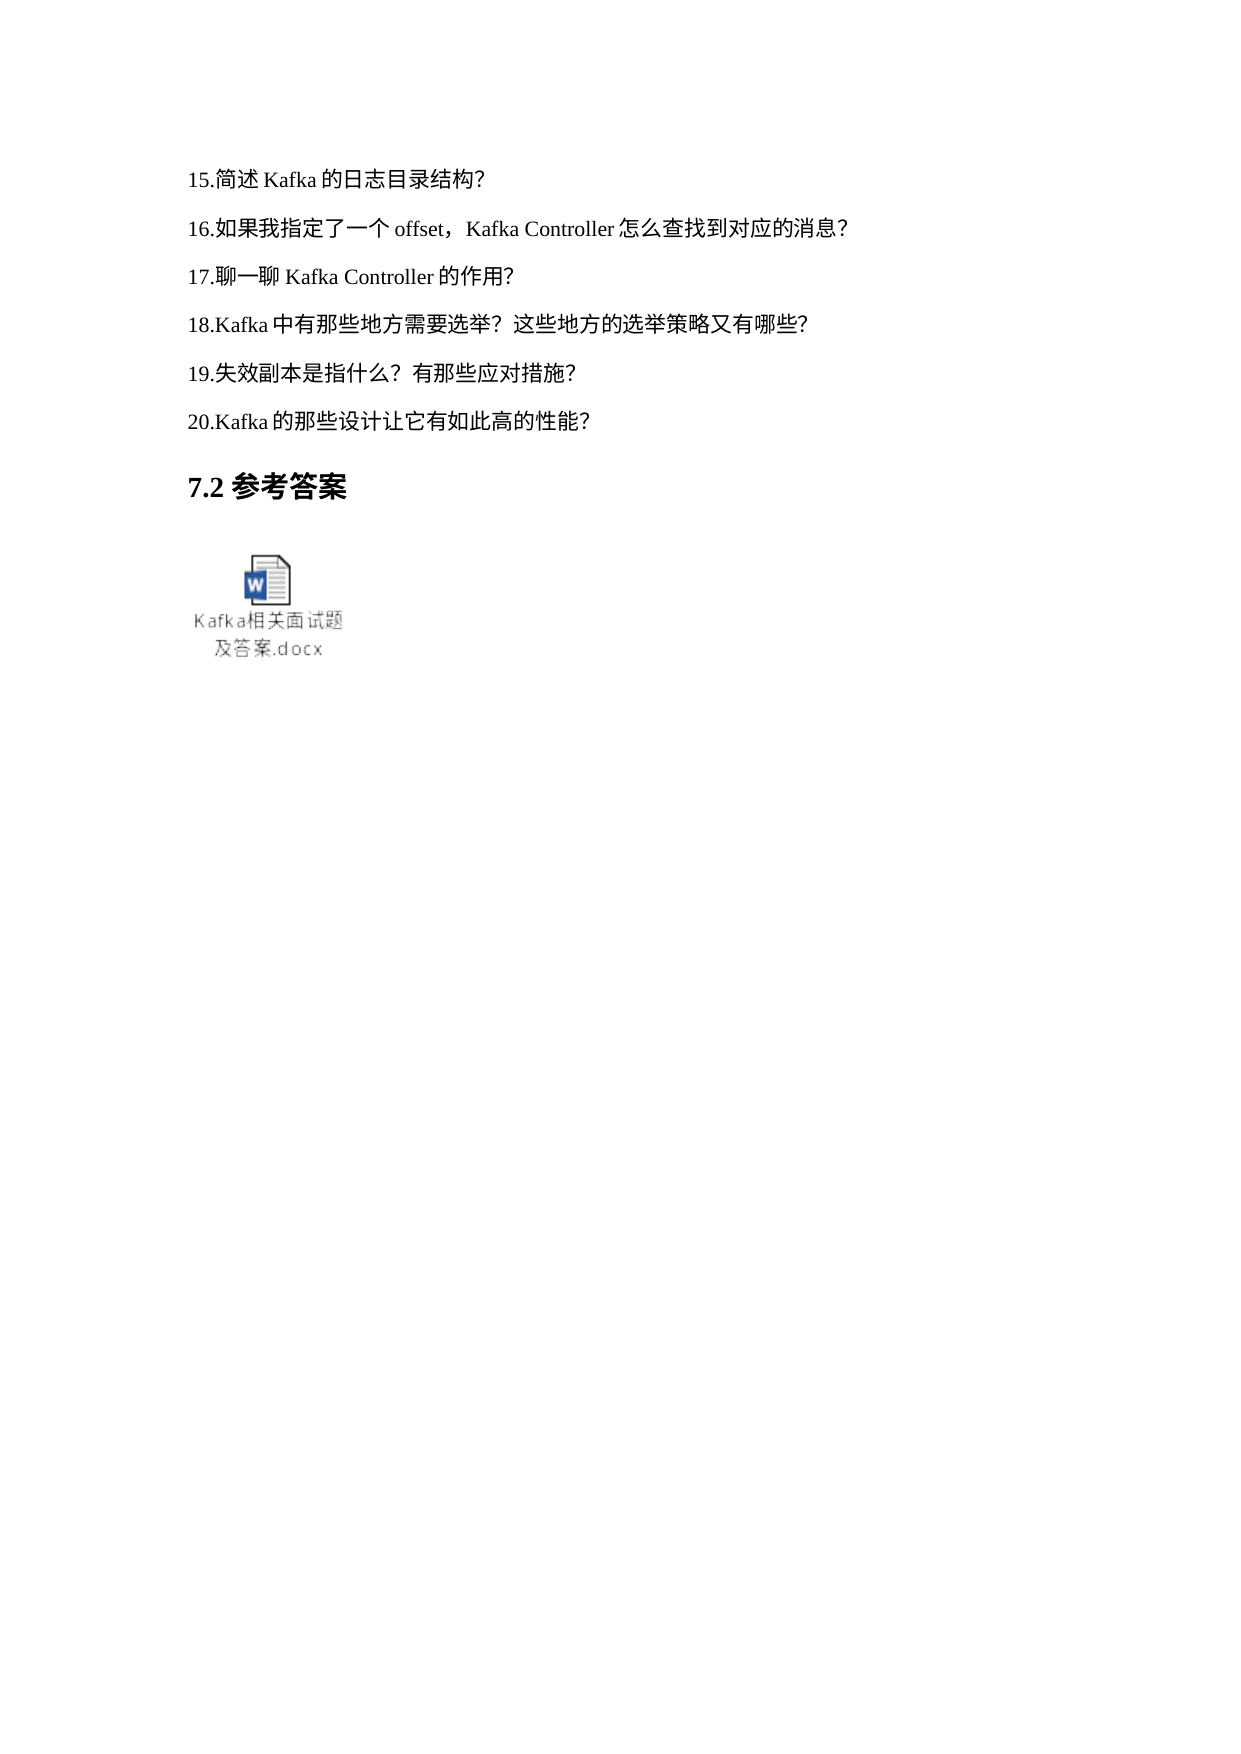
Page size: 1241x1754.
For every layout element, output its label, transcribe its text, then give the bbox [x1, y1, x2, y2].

text 18.Kafka中有那些地方需要选举？这些地方的选举策略又有哪些？ [187, 307, 1053, 339]
text 20.Kafka的那些设计让它有如此高的性能？ [187, 404, 1053, 436]
text 17.聊一聊Kafka Controller的作用？ [187, 259, 1053, 291]
text 15.简述Kafka的日志目录结构？ [187, 162, 1053, 194]
text 19.失效副本是指什么？有那些应对措施？ [187, 355, 1053, 388]
subtitle 7.2 参考答案 [187, 452, 1053, 517]
text 16.如果我指定了一个offset，Kafka Controller怎么查找到对应的消息？ [187, 210, 1053, 243]
